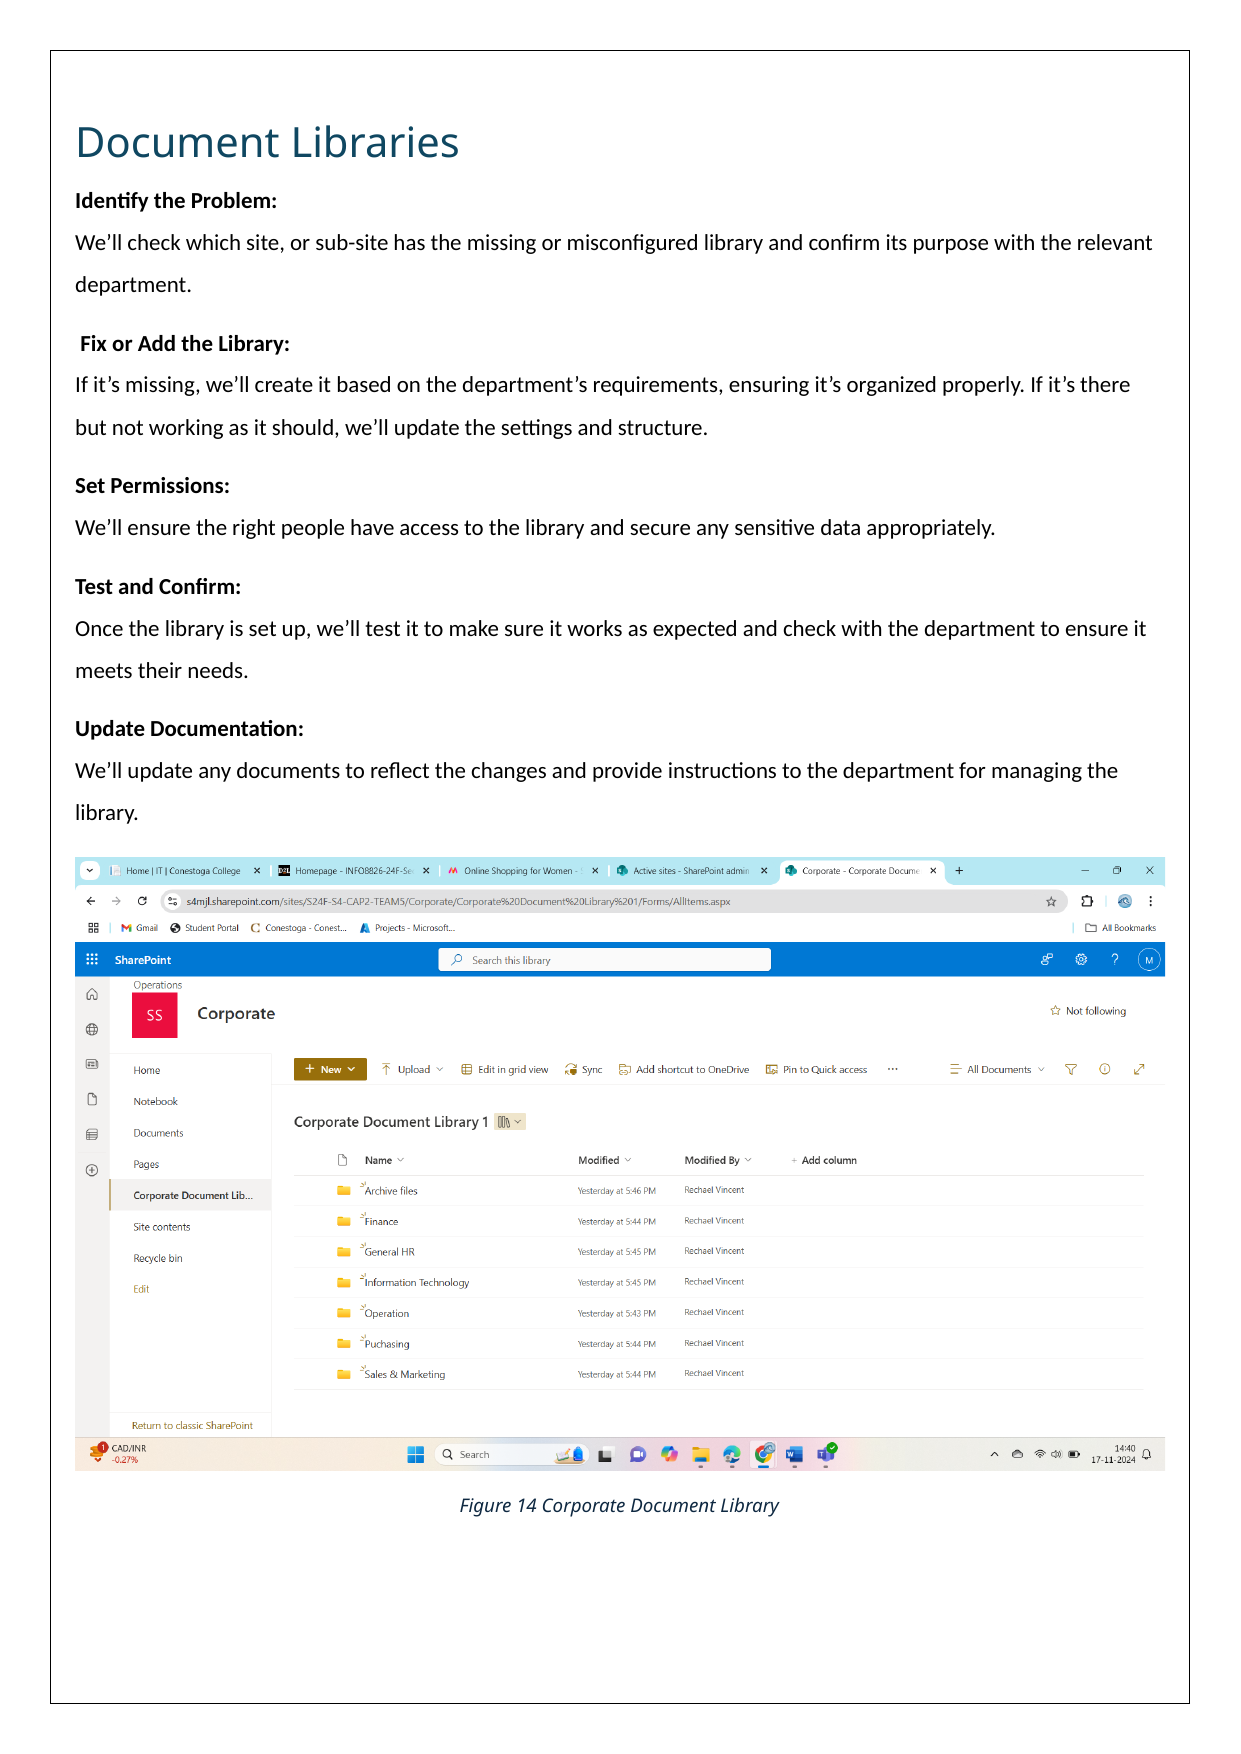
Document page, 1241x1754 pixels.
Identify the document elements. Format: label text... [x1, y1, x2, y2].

text Set Permissions: We’ll ensure the right people have access to the library and secure any sensitive data appropriately. [75, 471, 1165, 541]
picture [75, 857, 1166, 1471]
text Test and Confirm: Once the library is set up, we’ll test it to make sure it works as expected and check with the department to ensure it meets their needs. [75, 572, 1165, 684]
subtitle Document Libraries [75, 112, 1165, 169]
text Update Documentation: We’ll update any documents to reflect the changes and provide instructions to the department for managing the library. [75, 714, 1165, 826]
text Fix or Add the Library: If it’s missing, we’ll create it based on the department’s requirements, ensuring it’s organized properly. If it’s there but not working as it should, we’ll update the settings and structure. [75, 329, 1165, 441]
text Identify the Problem: We’ll check which site, or sub-site has the missing or misconfigured library and confirm its purpose with the relevant department. [75, 186, 1165, 298]
text Figure 14 Corporate Document Library [75, 1492, 1165, 1518]
